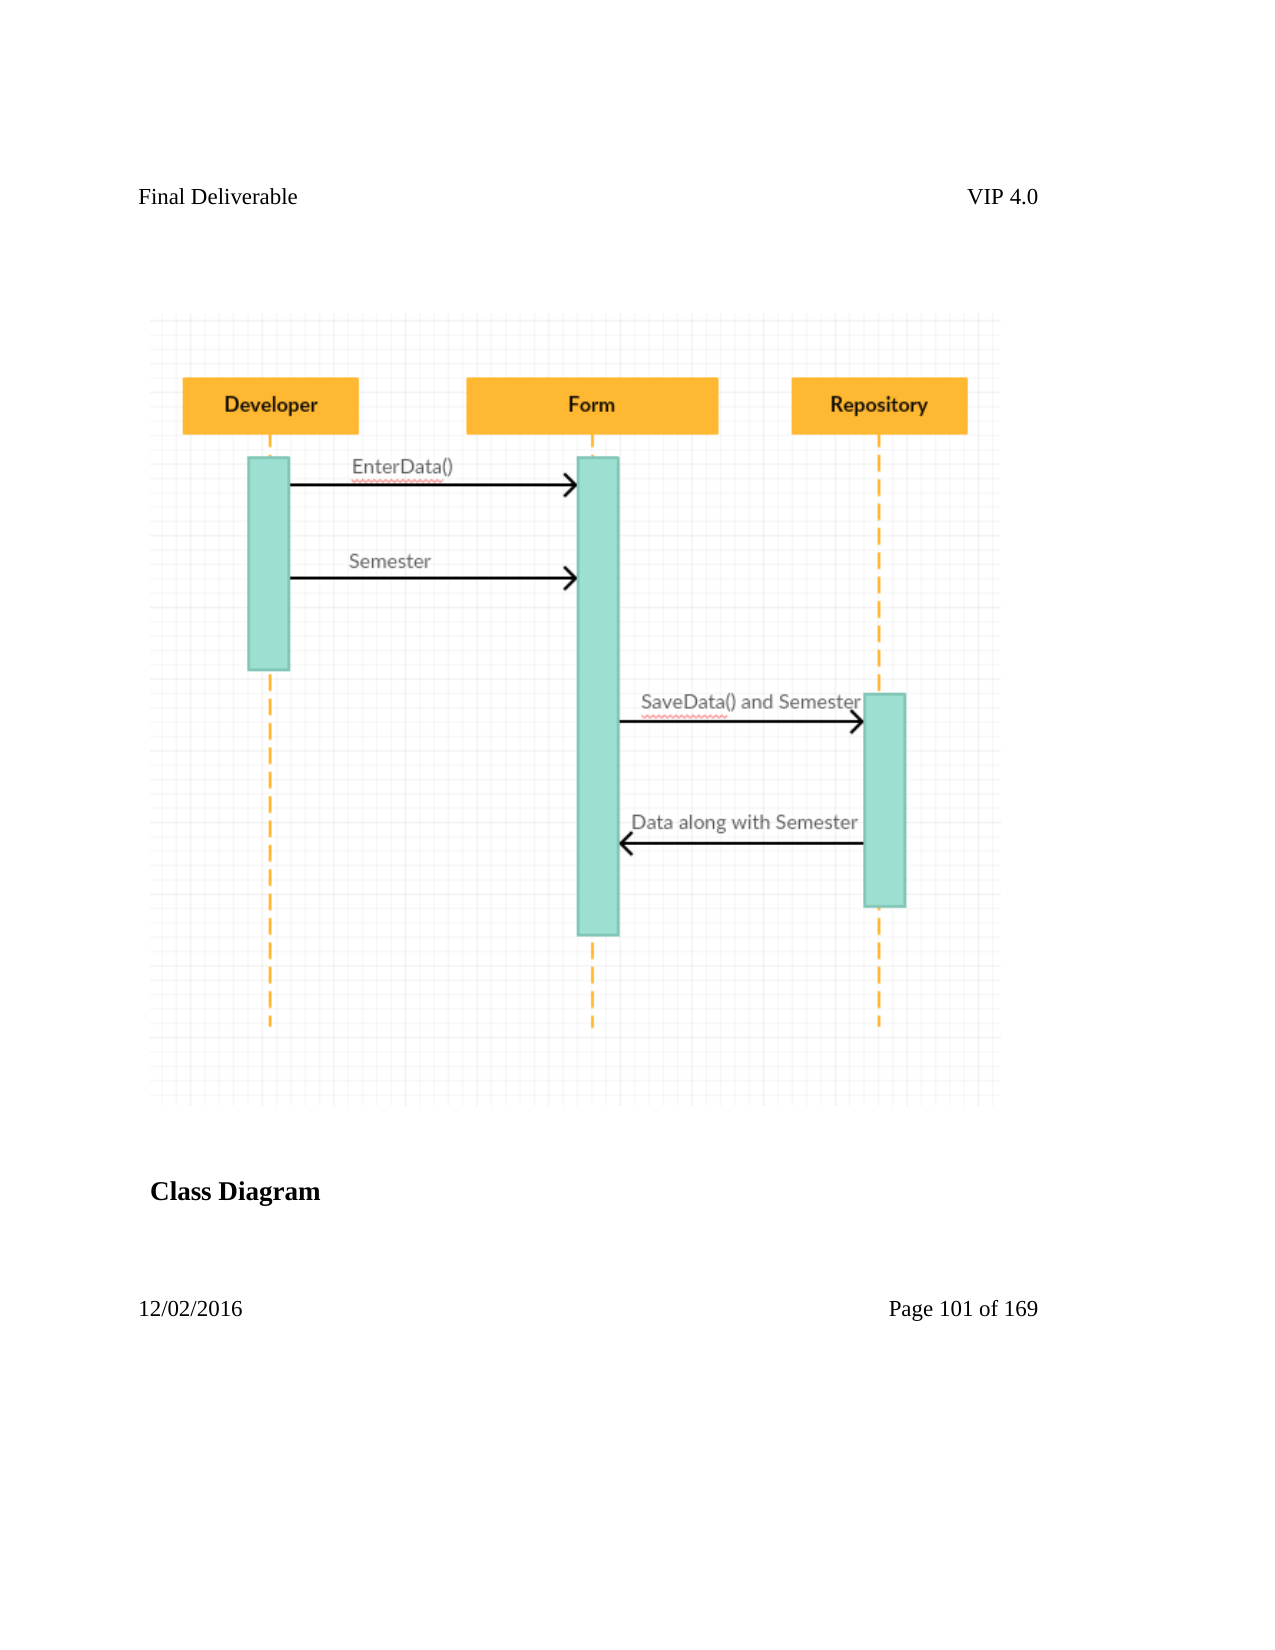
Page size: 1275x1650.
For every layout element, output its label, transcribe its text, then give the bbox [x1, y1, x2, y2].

text Class Diagram [150, 1176, 1125, 1207]
picture [150, 313, 1001, 1106]
